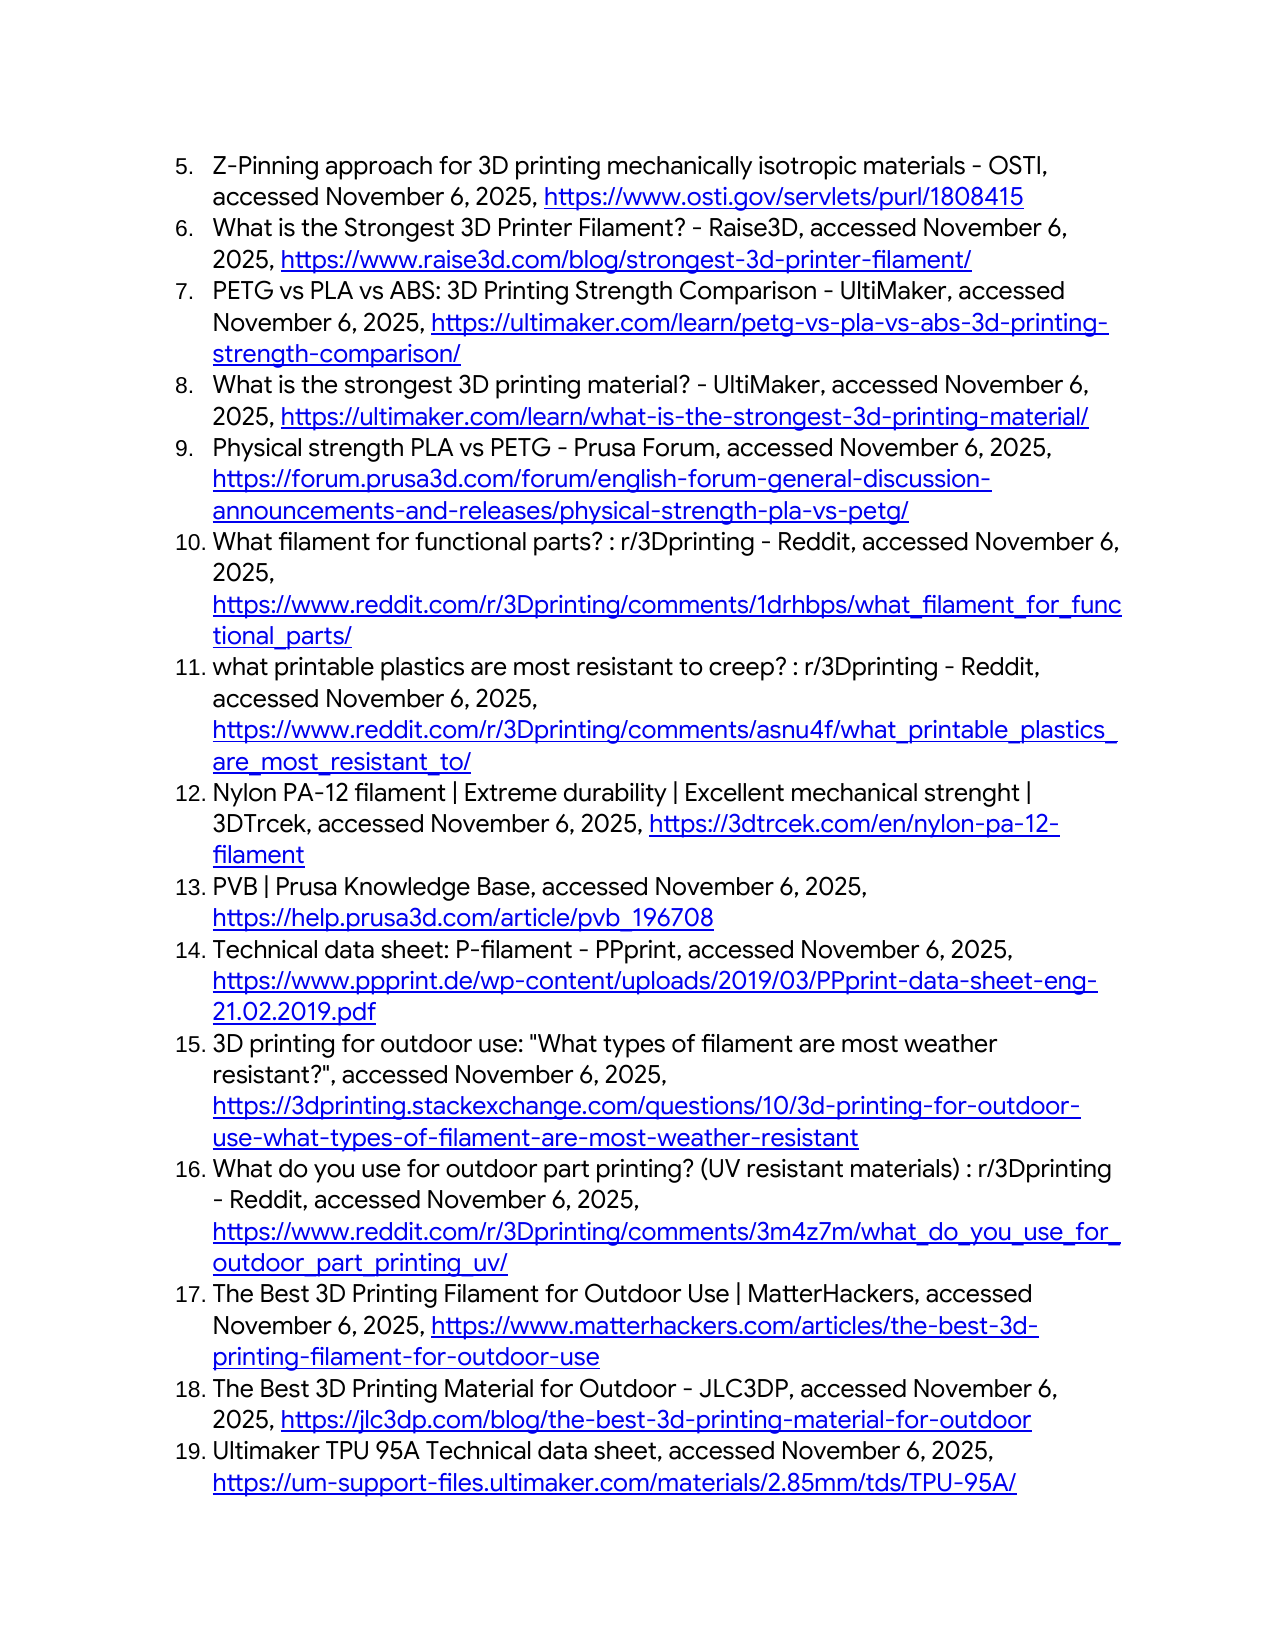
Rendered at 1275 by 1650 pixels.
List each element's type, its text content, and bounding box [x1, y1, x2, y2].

list PVB | Prusa Knowledge Base, accessed November 6, 2025, https://help.prusa3d.com/article/pvb_196708 [175, 871, 1125, 934]
list 3D printing for outdoor use: "What types of filament are most weather resistant?", accessed November 6, 2025, https://3dprinting.stackexchange.com/questions/10/3d-printing-for-outdoor-use-what-types-of-filament-are-most-weather-resistant [175, 1028, 1125, 1153]
list What is the Strongest 3D Printer Filament? - Raise3D, accessed November 6, 2025, https://www.raise3d.com/blog/strongest-3d-printer-filament/ [175, 213, 1125, 275]
list What is the strongest 3D printing material? - UltiMaker, accessed November 6, 2025, https://ultimaker.com/learn/what-is-the-strongest-3d-printing-material/ [175, 369, 1125, 432]
list The Best 3D Printing Material for Outdoor - JLC3DP, accessed November 6, 2025, https://jlc3dp.com/blog/the-best-3d-printing-material-for-outdoor [175, 1373, 1125, 1436]
list Z-Pinning approach for 3D printing mechanically isotropic materials - OSTI, accessed November 6, 2025, https://www.osti.gov/servlets/purl/1808415 [175, 150, 1125, 213]
list Physical strength PLA vs PETG - Prusa Forum, accessed November 6, 2025, https://forum.prusa3d.com/forum/english-forum-general-discussion-announcements-and-releases/physical-strength-pla-vs-petg/ [175, 432, 1125, 526]
list What do you use for outdoor part printing? (UV resistant materials) : r/3Dprinting - Reddit, accessed November 6, 2025, https://www.reddit.com/r/3Dprinting/comments/3m4z7m/what_do_you_use_for_outdoor_part_printing_uv/ [175, 1153, 1125, 1279]
list The Best 3D Printing Filament for Outdoor Use | MatterHackers, accessed November 6, 2025, https://www.matterhackers.com/articles/the-best-3d-printing-filament-for-outdoor-use [175, 1279, 1125, 1373]
list Nylon PA-12 filament | Extreme durability | Excellent mechanical strenght | 3DTrcek, accessed November 6, 2025, https://3dtrcek.com/en/nylon-pa-12-filament [175, 777, 1125, 871]
list Technical data sheet: P-filament - PPprint, accessed November 6, 2025, https://www.ppprint.de/wp-content/uploads/2019/03/PPprint-data-sheet-eng-21.02.2019.pdf [175, 934, 1125, 1028]
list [175, 1436, 1125, 1498]
list PETG vs PLA vs ABS: 3D Printing Strength Comparison - UltiMaker, accessed November 6, 2025, https://ultimaker.com/learn/petg-vs-pla-vs-abs-3d-printing-strength-comparison/ [175, 275, 1125, 369]
list What filament for functional parts? : r/3Dprinting - Reddit, accessed November 6, 2025, https://www.reddit.com/r/3Dprinting/comments/1drhbps/what_filament_for_functional_parts/ [175, 526, 1125, 652]
list what printable plastics are most resistant to creep? : r/3Dprinting - Reddit, accessed November 6, 2025, https://www.reddit.com/r/3Dprinting/comments/asnu4f/what_printable_plastics_are_most_resistant_to/ [175, 652, 1125, 777]
